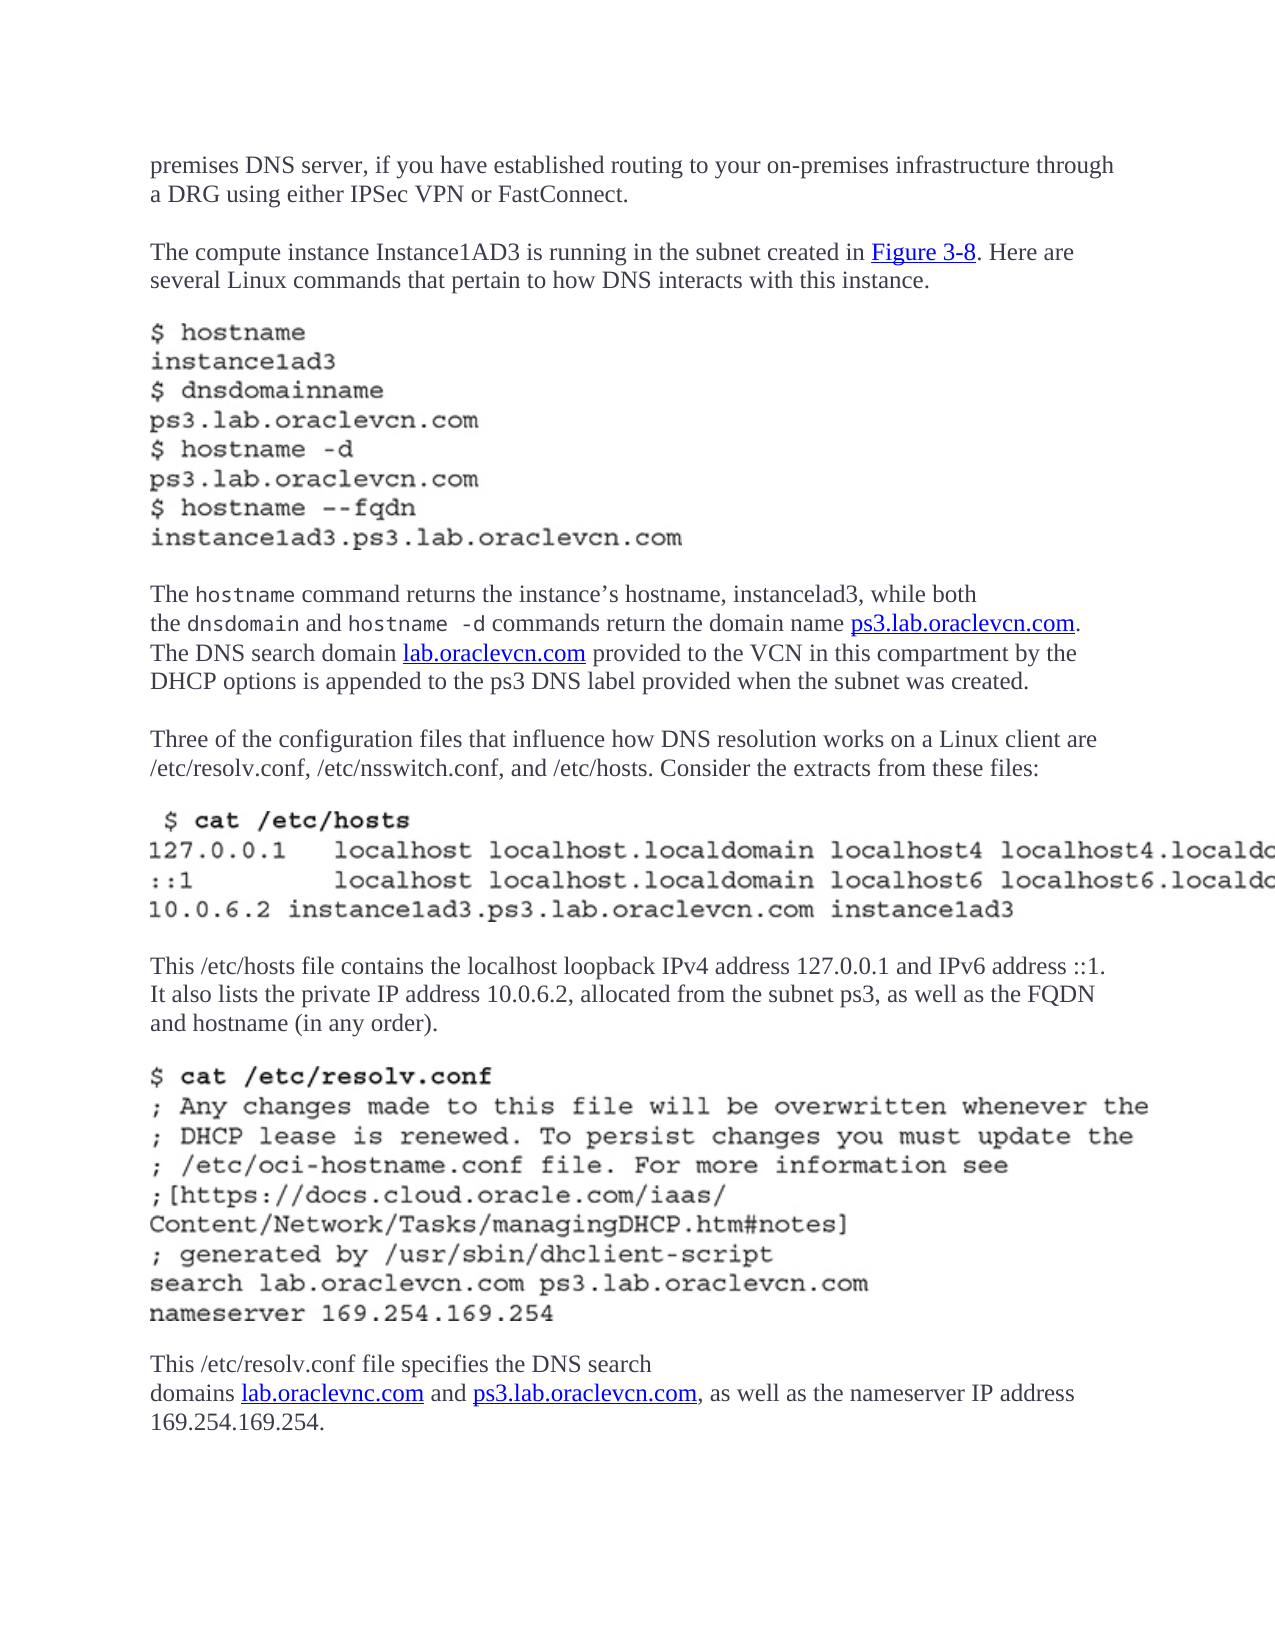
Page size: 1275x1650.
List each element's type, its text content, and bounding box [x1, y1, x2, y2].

text This /etc/resolv.conf file specifies the DNS search domains lab.oraclevnc.com and ps3.lab.oraclevcn.com, as well as the nameserver IP address 169.254.169.254. [150, 1349, 1125, 1436]
picture [150, 323, 682, 550]
text The hostname command returns the instance’s hostname, instancelad3, while both the dnsdomain and hostname -d commands return the domain name ps3.lab.oraclevcn.com. The DNS search domain lab.oraclevcn.com provided to the VCN in this compartment by the DHCP options is appended to the ps3 DNS label provided when the subnet was created. [150, 579, 1125, 695]
picture [150, 1066, 1149, 1321]
text The compute instance Instance1AD3 is running in the subnet created in Figure 3-8. Here are several Linux commands that pertain to how DNS interacts with this instance. [150, 237, 1125, 294]
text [150, 150, 1125, 207]
text This /etc/hosts file contains the localhost loopback IPv4 address 127.0.0.1 and IPv6 address ::1. It also lists the private IP address 10.0.6.2, allocated from the subnet ps3, as well as the FQDN and hostname (in any order). [150, 951, 1125, 1037]
text Three of the configuration files that influence how DNS resolution works on a Linux client are /etc/resolv.conf, /etc/nsswitch.conf, and /etc/hosts. Consider the extracts from these files: [150, 724, 1125, 782]
picture [150, 811, 1275, 922]
